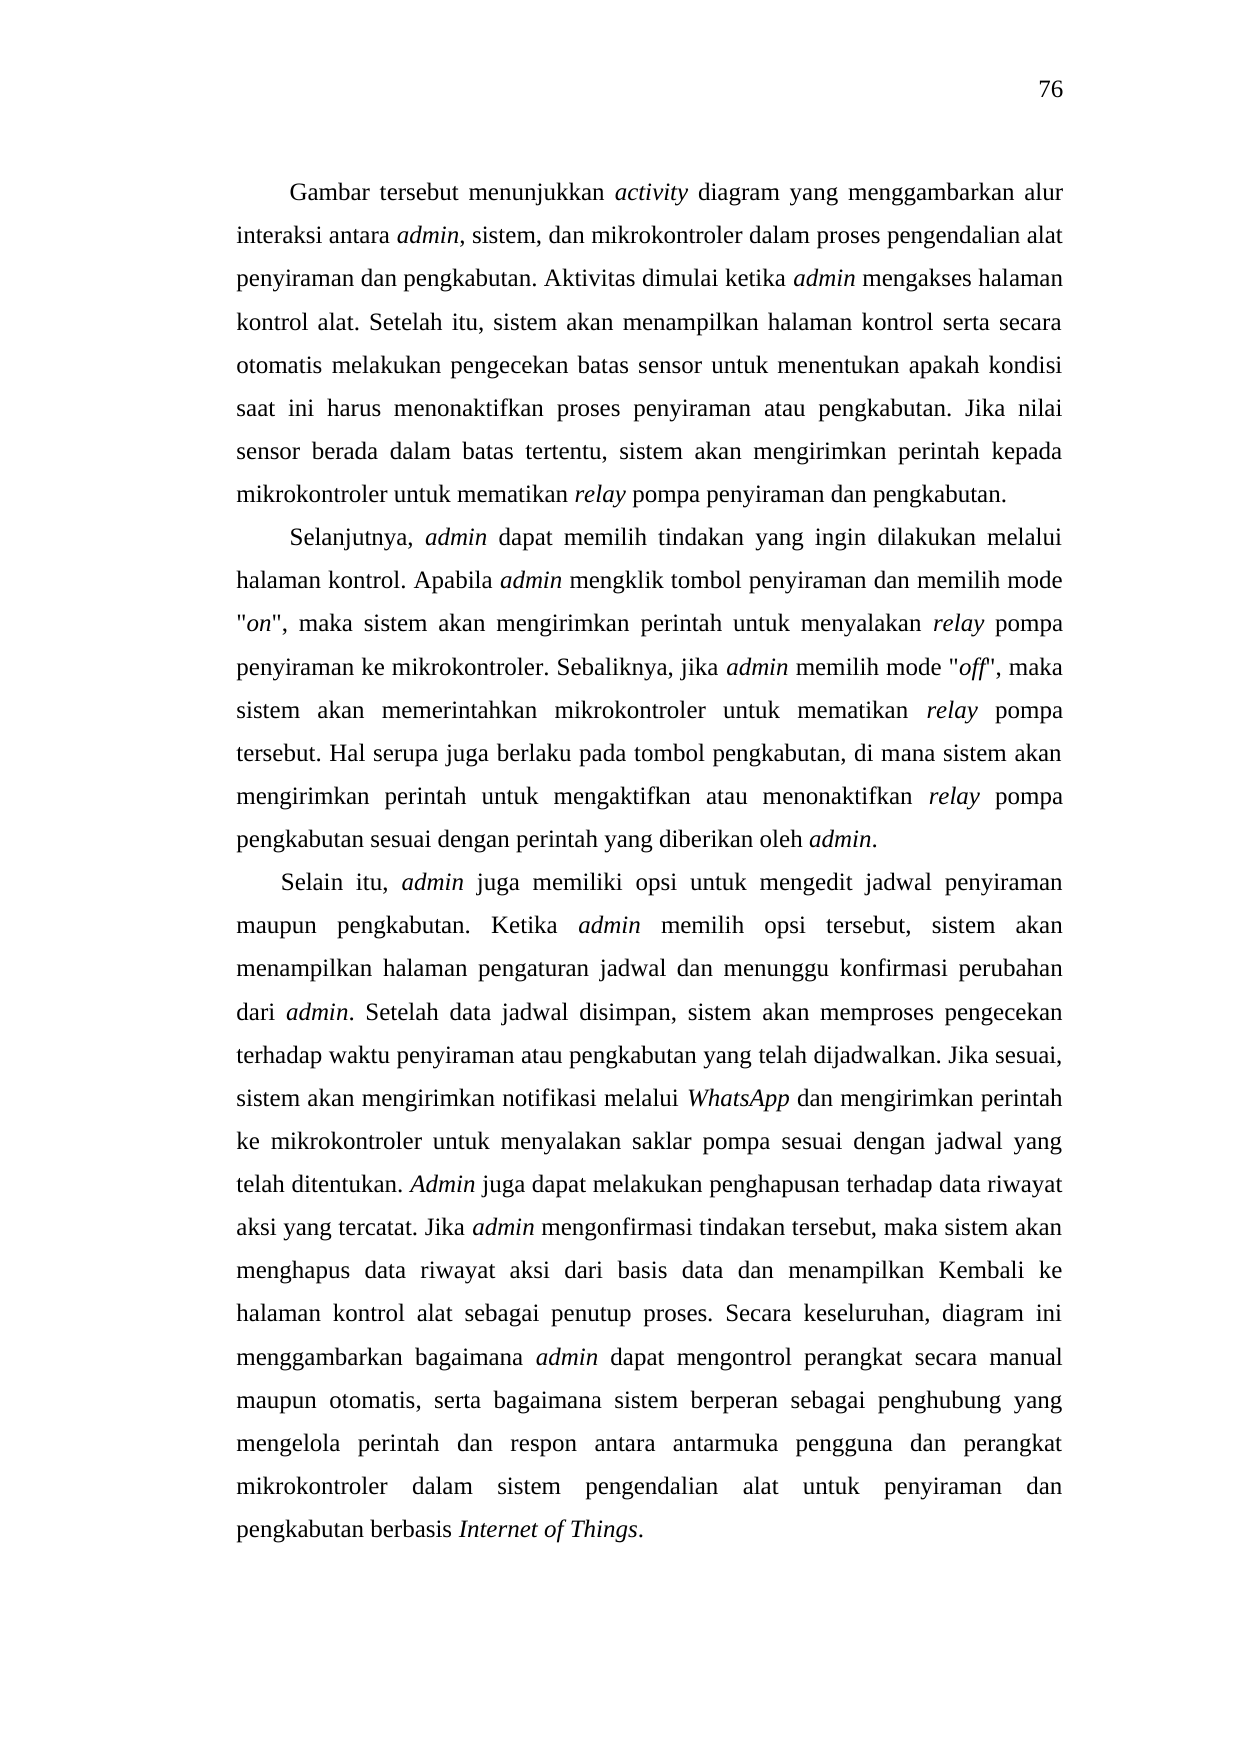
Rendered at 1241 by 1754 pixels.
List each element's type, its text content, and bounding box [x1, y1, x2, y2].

text Selain itu, admin juga memiliki opsi untuk mengedit jadwal penyiraman maupun pengkabutan. Ketika admin memilih opsi tersebut, sistem akan menampilkan halaman pengaturan jadwal dan menunggu konfirmasi perubahan dari admin. Setelah data jadwal disimpan, sistem akan memproses pengecekan terhadap waktu penyiraman atau pengkabutan yang telah dijadwalkan. Jika sesuai, sistem akan mengirimkan notifikasi melalui WhatsApp dan mengirimkan perintah ke mikrokontroler untuk menyalakan saklar pompa sesuai dengan jadwal yang telah ditentukan. Admin juga dapat melakukan penghapusan terhadap data riwayat aksi yang tercatat. Jika admin mengonfirmasi tindakan tersebut, maka sistem akan menghapus data riwayat aksi dari basis data dan menampilkan Kembali ke halaman kontrol alat sebagai penutup proses. Secara keseluruhan, diagram ini menggambarkan bagaimana admin dapat mengontrol perangkat secara manual maupun otomatis, serta bagaimana sistem berperan sebagai penghubung yang mengelola perintah dan respon antara antarmuka pengguna dan perangkat mikrokontroler dalam sistem pengendalian alat untuk penyiraman dan pengkabutan berbasis Internet of Things. [236, 867, 1063, 1543]
text Selanjutnya, admin dapat memilih tindakan yang ingin dilakukan melalui halaman kontrol. Apabila admin mengklik tombol penyiraman dan memilih mode "on", maka sistem akan mengirimkan perintah untuk menyalakan relay pompa penyiraman ke mikrokontroler. Sebaliknya, jika admin memilih mode "off", maka sistem akan memerintahkan mikrokontroler untuk mematikan relay pompa tersebut. Hal serupa juga berlaku pada tombol pengkabutan, di mana sistem akan mengirimkan perintah untuk mengaktifkan atau menonaktifkan relay pompa pengkabutan sesuai dengan perintah yang diberikan oleh admin. [236, 522, 1063, 853]
text Gambar tersebut menunjukkan activity diagram yang menggambarkan alur interaksi antara admin, sistem, dan mikrokontroler dalam proses pengendalian alat penyiraman dan pengkabutan. Aktivitas dimulai ketika admin mengakses halaman kontrol alat. Setelah itu, sistem akan menampilkan halaman kontrol serta secara otomatis melakukan pengecekan batas sensor untuk menentukan apakah kondisi saat ini harus menonaktifkan proses penyiraman atau pengkabutan. Jika nilai sensor berada dalam batas tertentu, sistem akan mengirimkan perintah kepada mikrokontroler untuk mematikan relay pompa penyiraman dan pengkabutan. [236, 177, 1063, 508]
